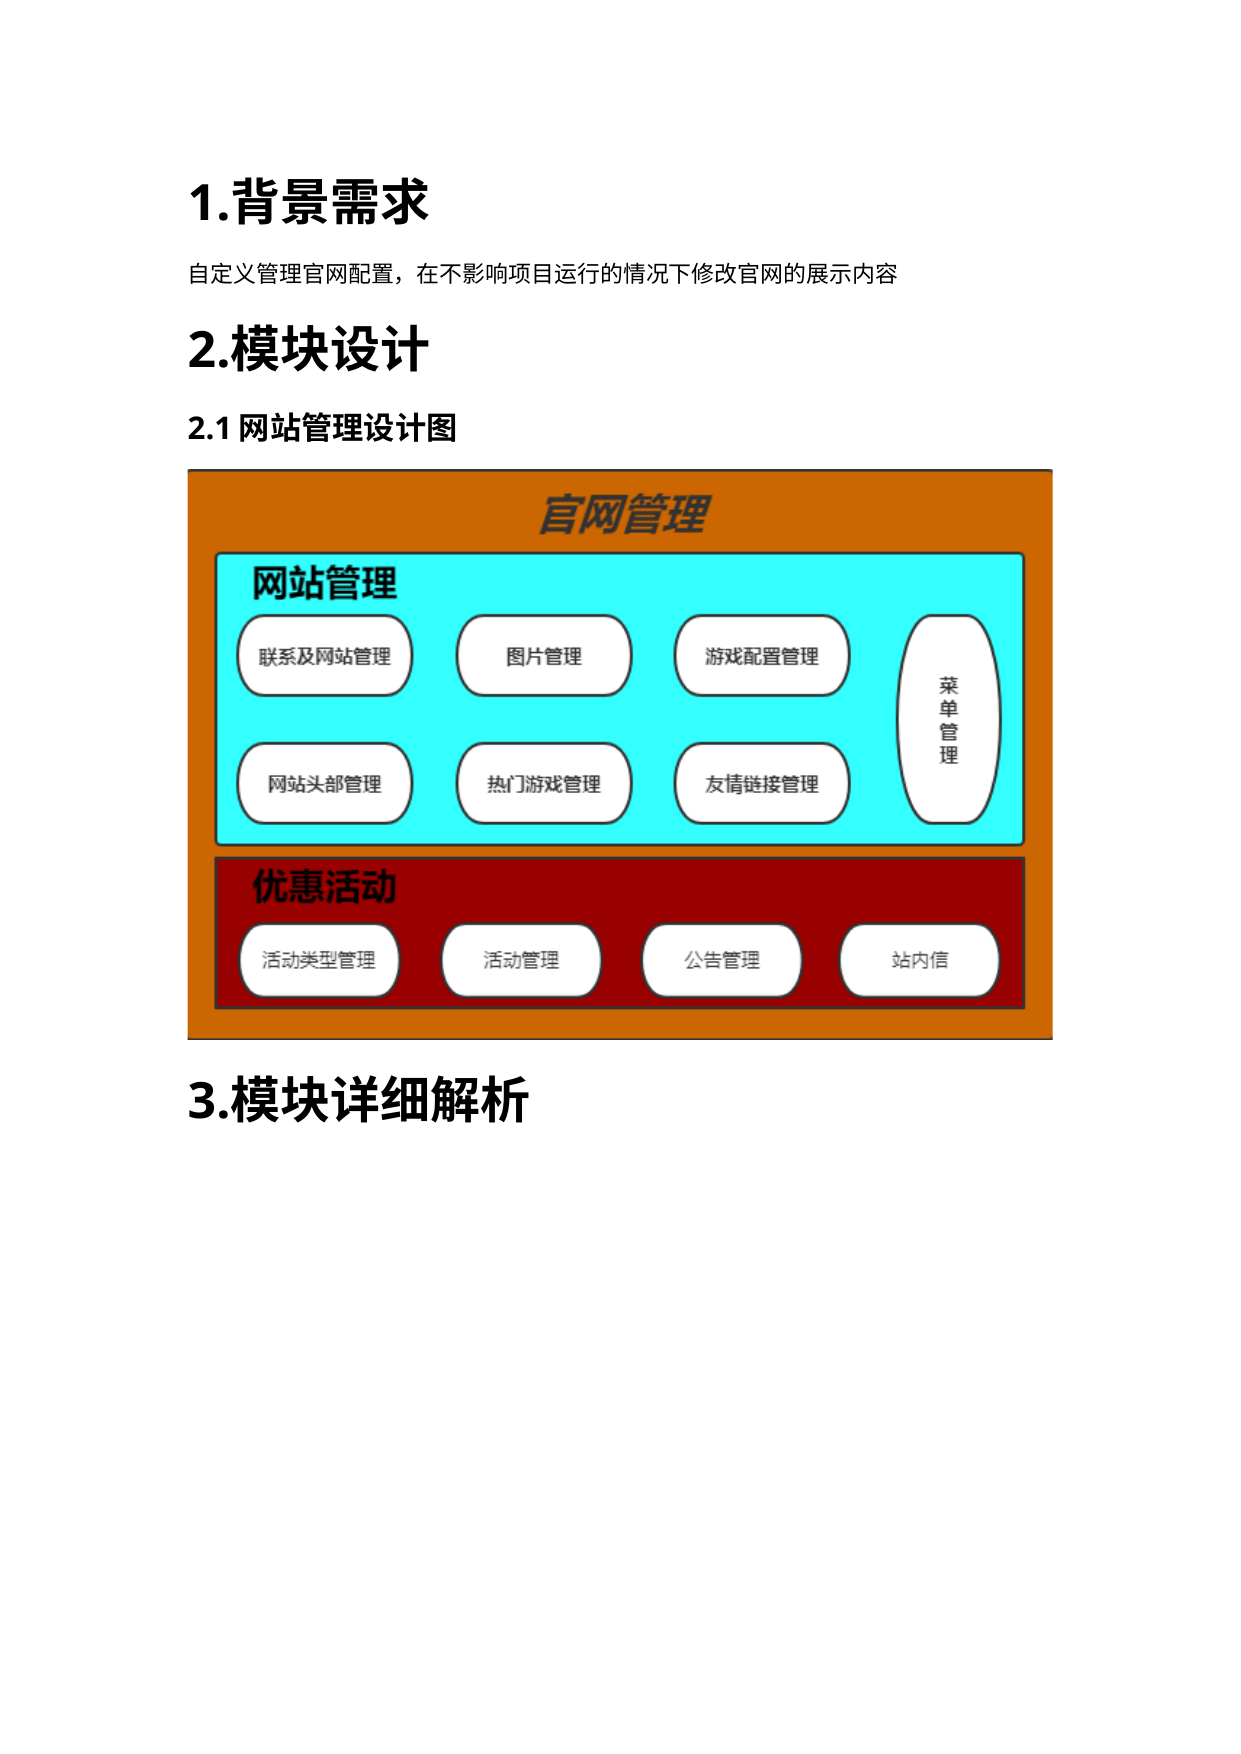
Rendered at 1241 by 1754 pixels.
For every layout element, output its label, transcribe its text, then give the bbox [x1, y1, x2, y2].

text 自定义管理官网配置，在不影响项目运行的情况下修改官网的展示内容 [187, 256, 1053, 289]
list 模块详细解析 [187, 1061, 1053, 1133]
text 2.1网站管理设计图 [187, 403, 1053, 448]
list 背景需求 [187, 162, 1053, 235]
list 模块设计 [187, 309, 1053, 382]
picture [187, 469, 1053, 1040]
